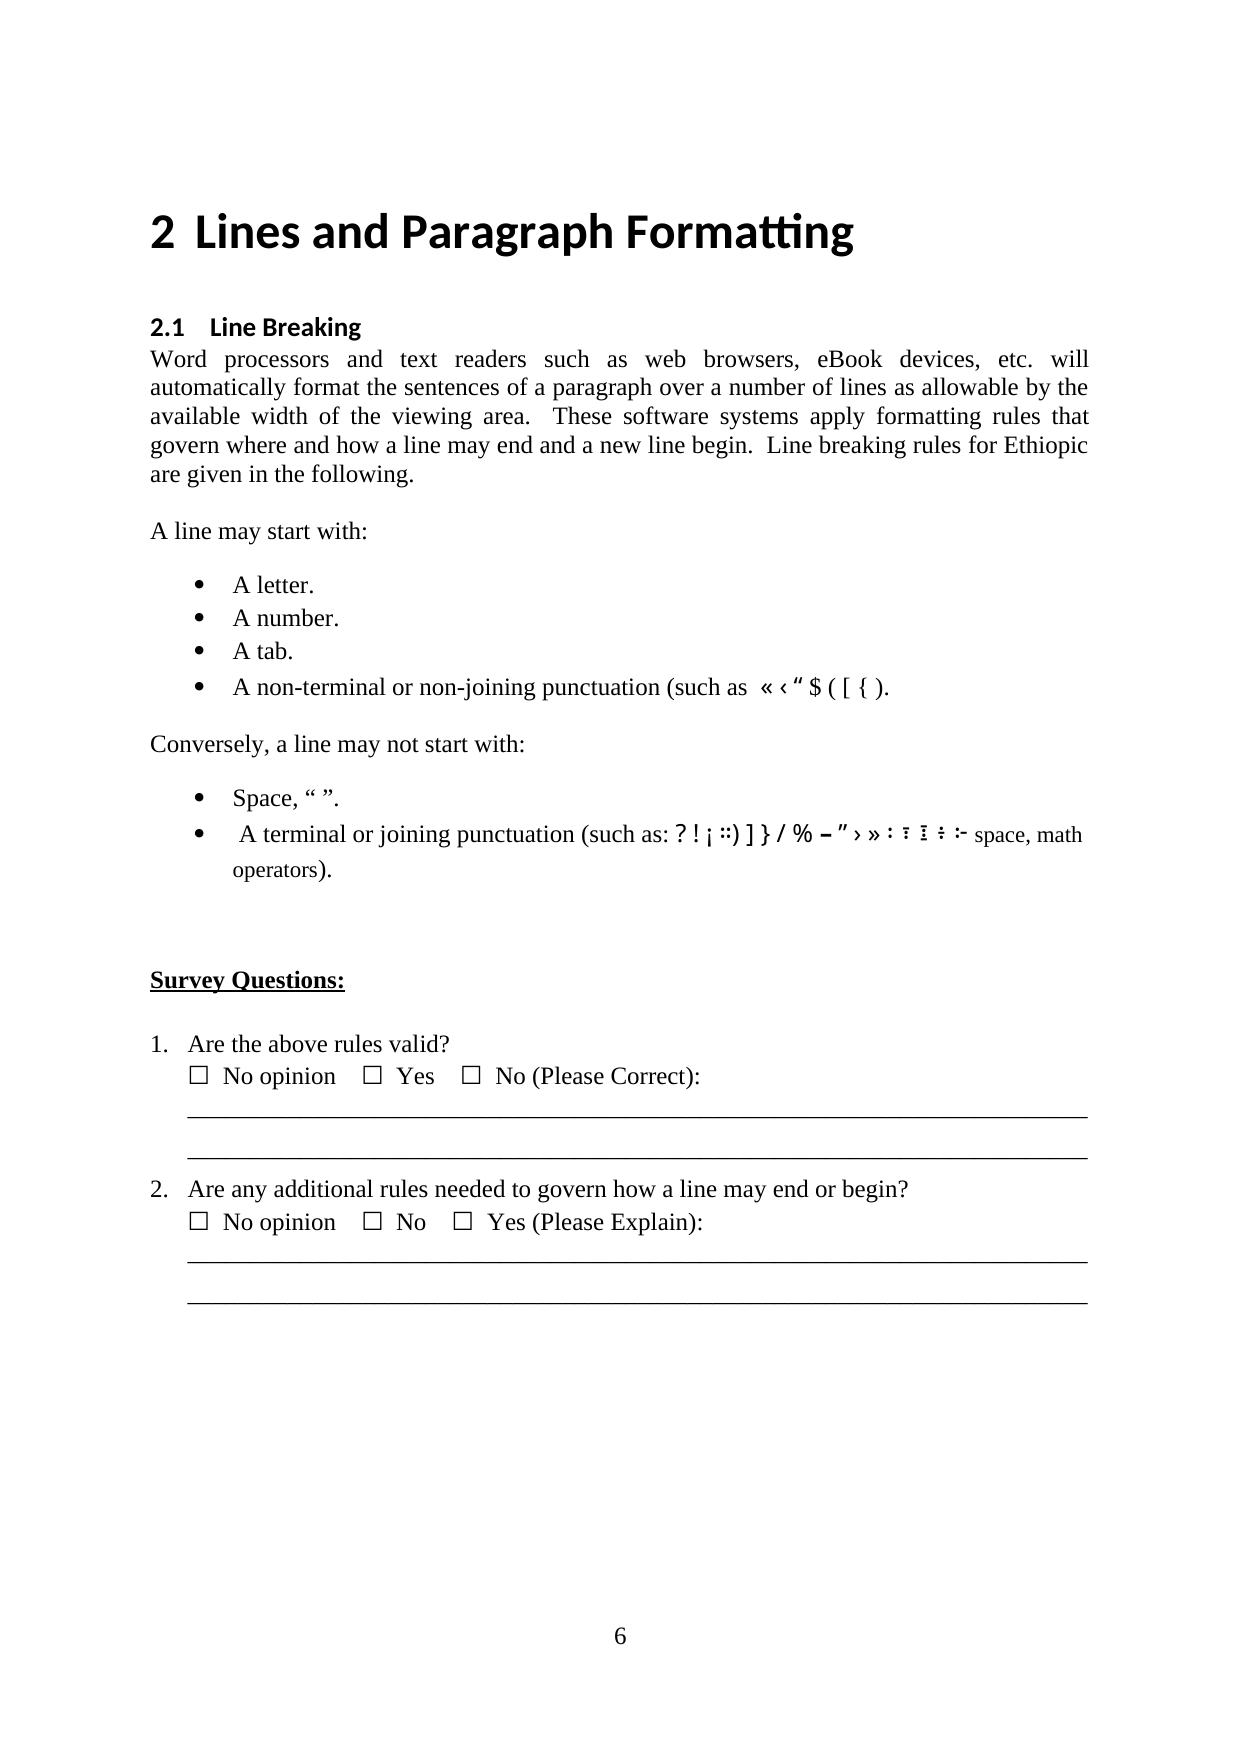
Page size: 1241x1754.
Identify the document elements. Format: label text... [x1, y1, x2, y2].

text ________________________________________________________________________ [150, 1133, 1090, 1162]
list Space, “ ”. [195, 783, 1090, 811]
text Survey Questions: [150, 965, 1090, 994]
list Are the above rules valid? ☐ No opinion ☐ Yes ☐ No (Please Correct): ________________________________________________________________________ [150, 1029, 1090, 1121]
list A terminal or joining punctuation (such as: ? ! ¡ ።) ] } / % – ” › » ፡ ፣ ፤ ፥ ፦ space, math operators). [195, 816, 1090, 883]
list A number. [195, 603, 1090, 632]
text A line may start with: [150, 516, 1090, 545]
list Are any additional rules needed to govern how a line may end or begin? ☐ No opinion ☐ No ☐ Yes (Please Explain): ________________________________________________________________________ [150, 1174, 1090, 1266]
text Word processors and text readers such as web browsers, eBook devices, etc. will automatically format the sentences of a paragraph over a number of lines as allowable by the available width of the viewing area. These software systems apply formatting rules that govern where and how a line may end and a new line begin. Line breaking rules for Ethiopic are given in the following. [150, 344, 1090, 487]
subtitle Line Breaking [150, 311, 1090, 344]
text ________________________________________________________________________ [150, 1278, 1090, 1307]
list A tab. [195, 636, 1090, 665]
text Conversely, a line may not start with: [150, 729, 1090, 758]
list A non-terminal or non-joining punctuation (such as « ‹ “ $ ( [ { ). [195, 669, 1090, 703]
subtitle Lines and Paragraph Formatting [150, 200, 1090, 261]
list A letter. [195, 570, 1090, 599]
